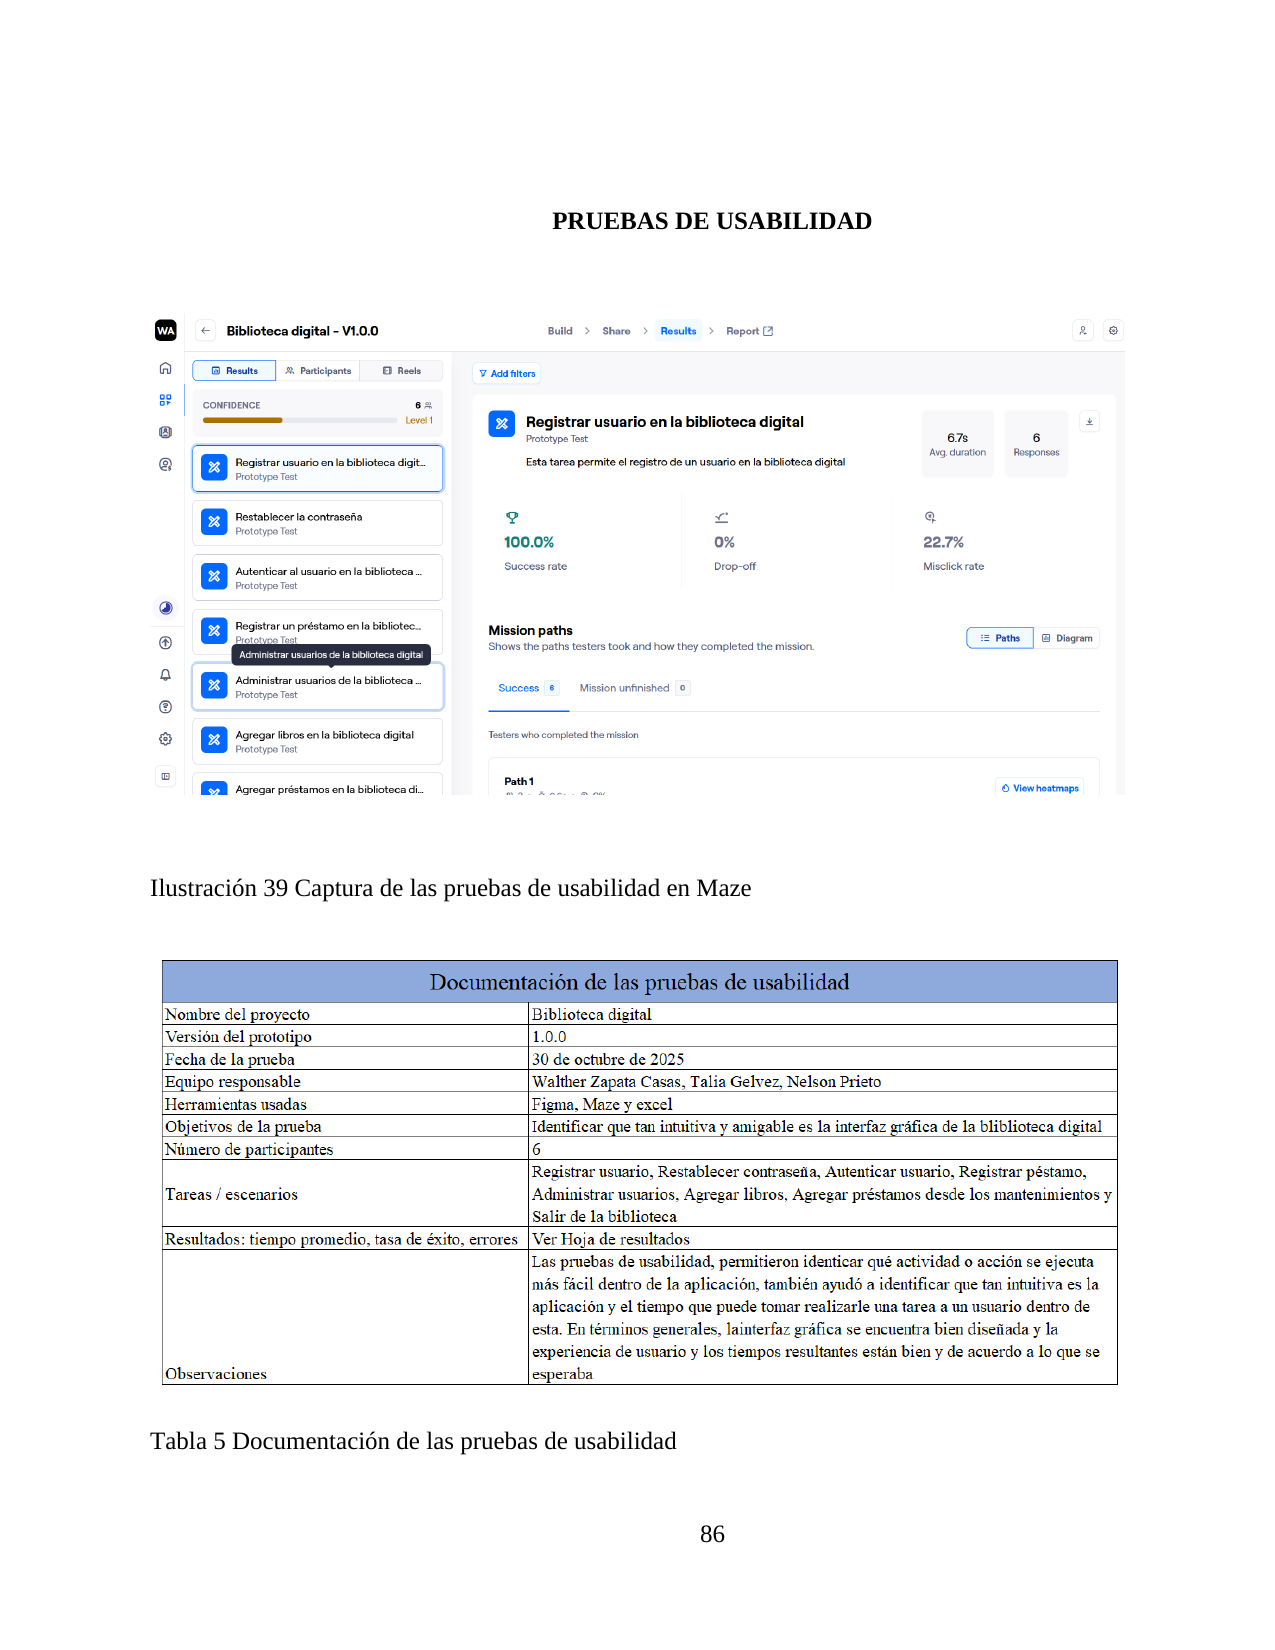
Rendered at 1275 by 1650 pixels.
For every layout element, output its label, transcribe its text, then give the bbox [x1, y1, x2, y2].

picture [150, 951, 1125, 1398]
text Ilustración 39 Captura de las pruebas de usabilidad en Maze [150, 873, 1125, 902]
picture [150, 313, 1125, 795]
subtitle PRUEBAS DE USABILIDAD [225, 206, 1125, 235]
text Tabla 5 Documentación de las pruebas de usabilidad [150, 1398, 1125, 1455]
